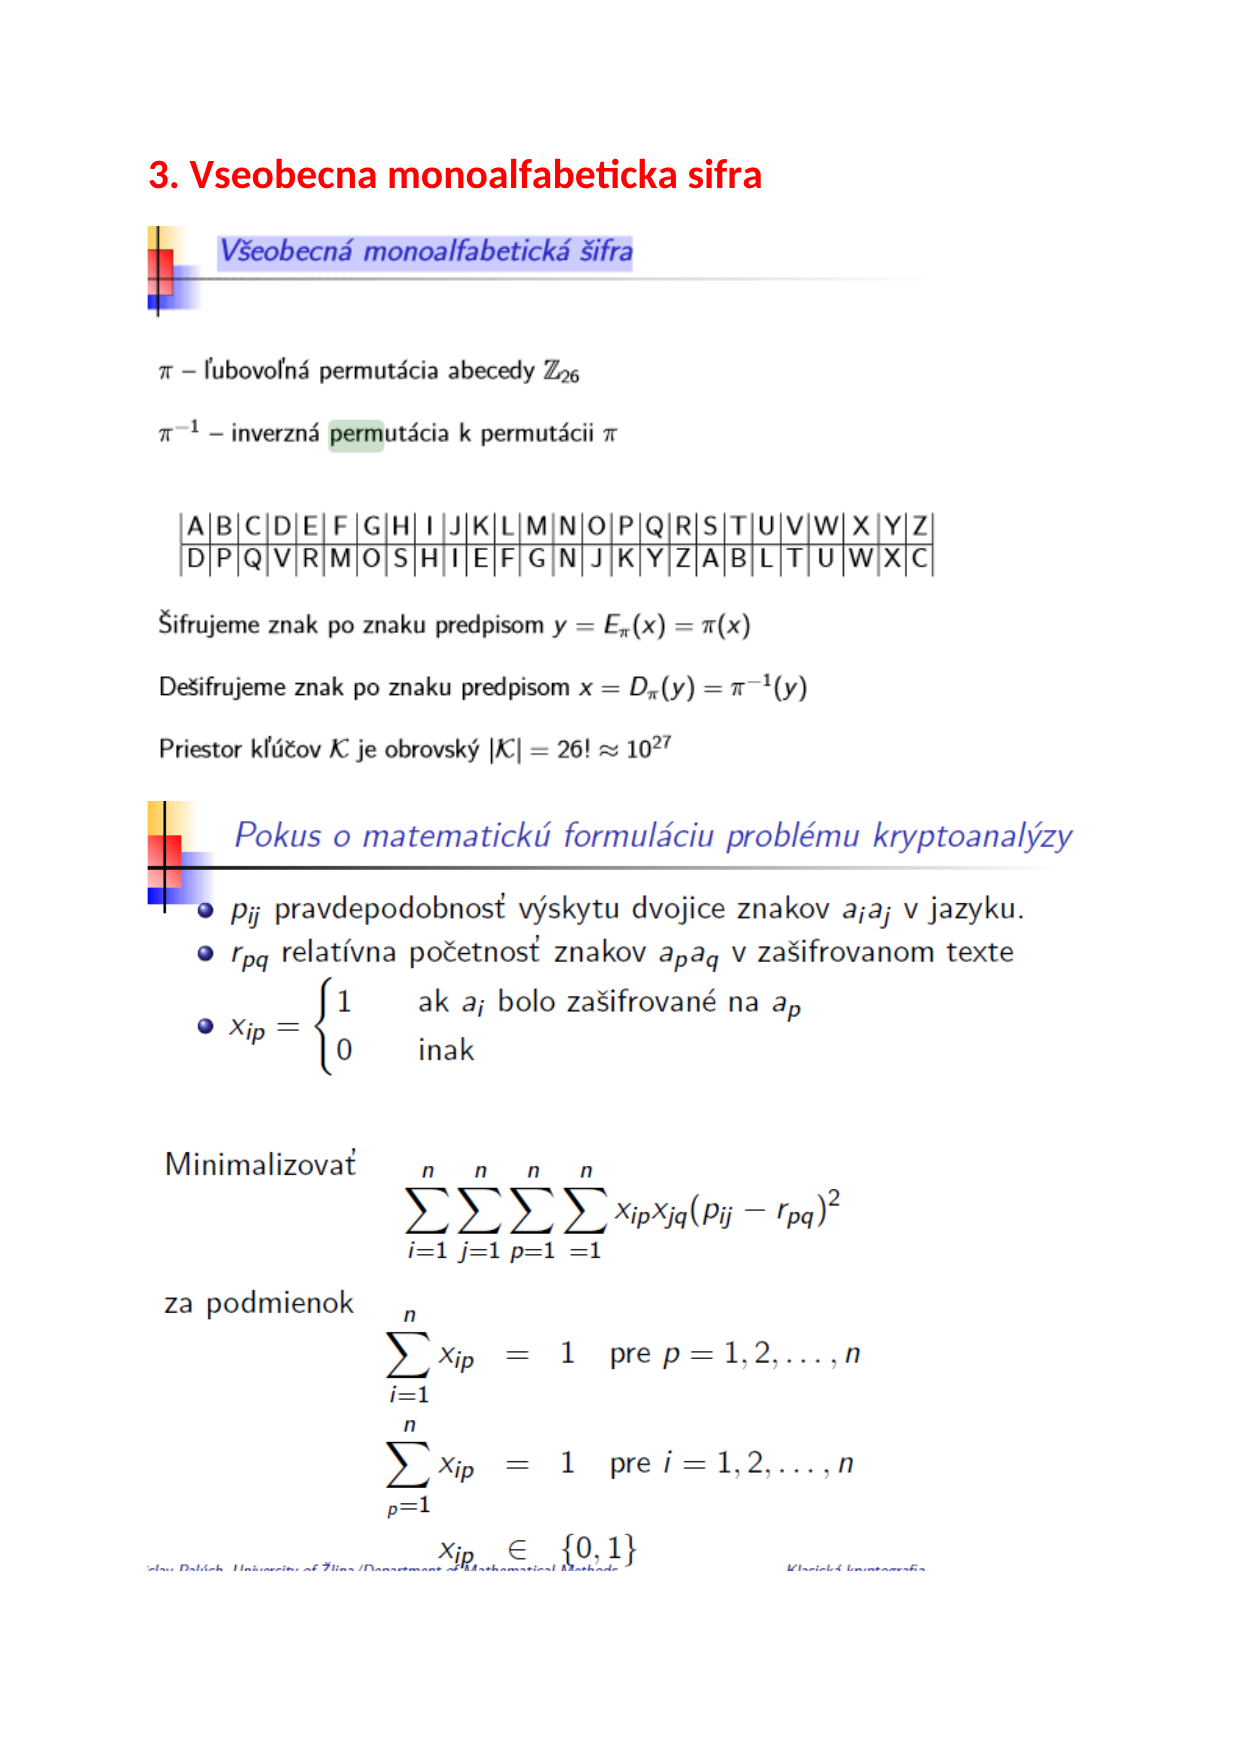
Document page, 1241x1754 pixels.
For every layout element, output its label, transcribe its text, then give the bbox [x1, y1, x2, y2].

text 3. Vseobecna monoalfabeticka sifra [148, 148, 1093, 198]
picture [147, 226, 943, 777]
picture [147, 801, 1093, 1571]
